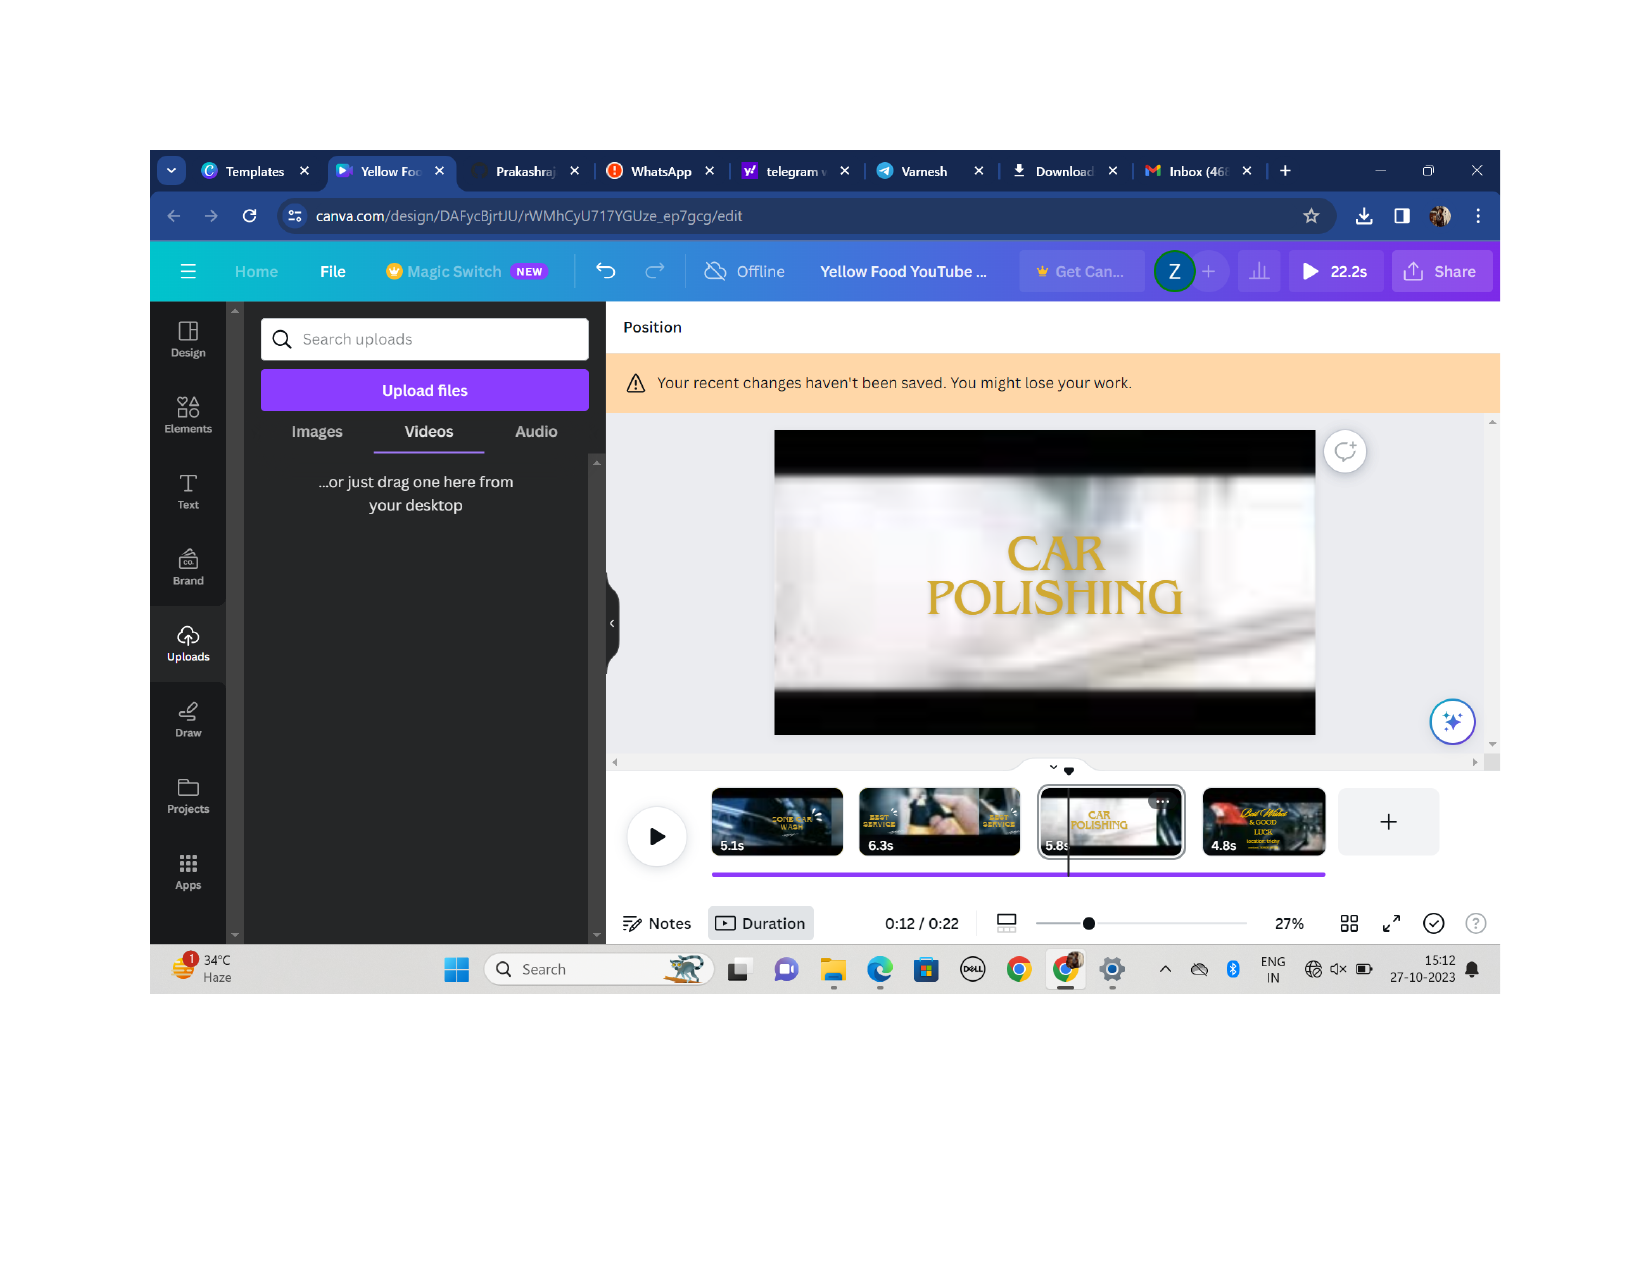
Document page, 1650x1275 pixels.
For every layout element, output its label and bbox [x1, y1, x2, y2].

picture [150, 150, 1500, 994]
